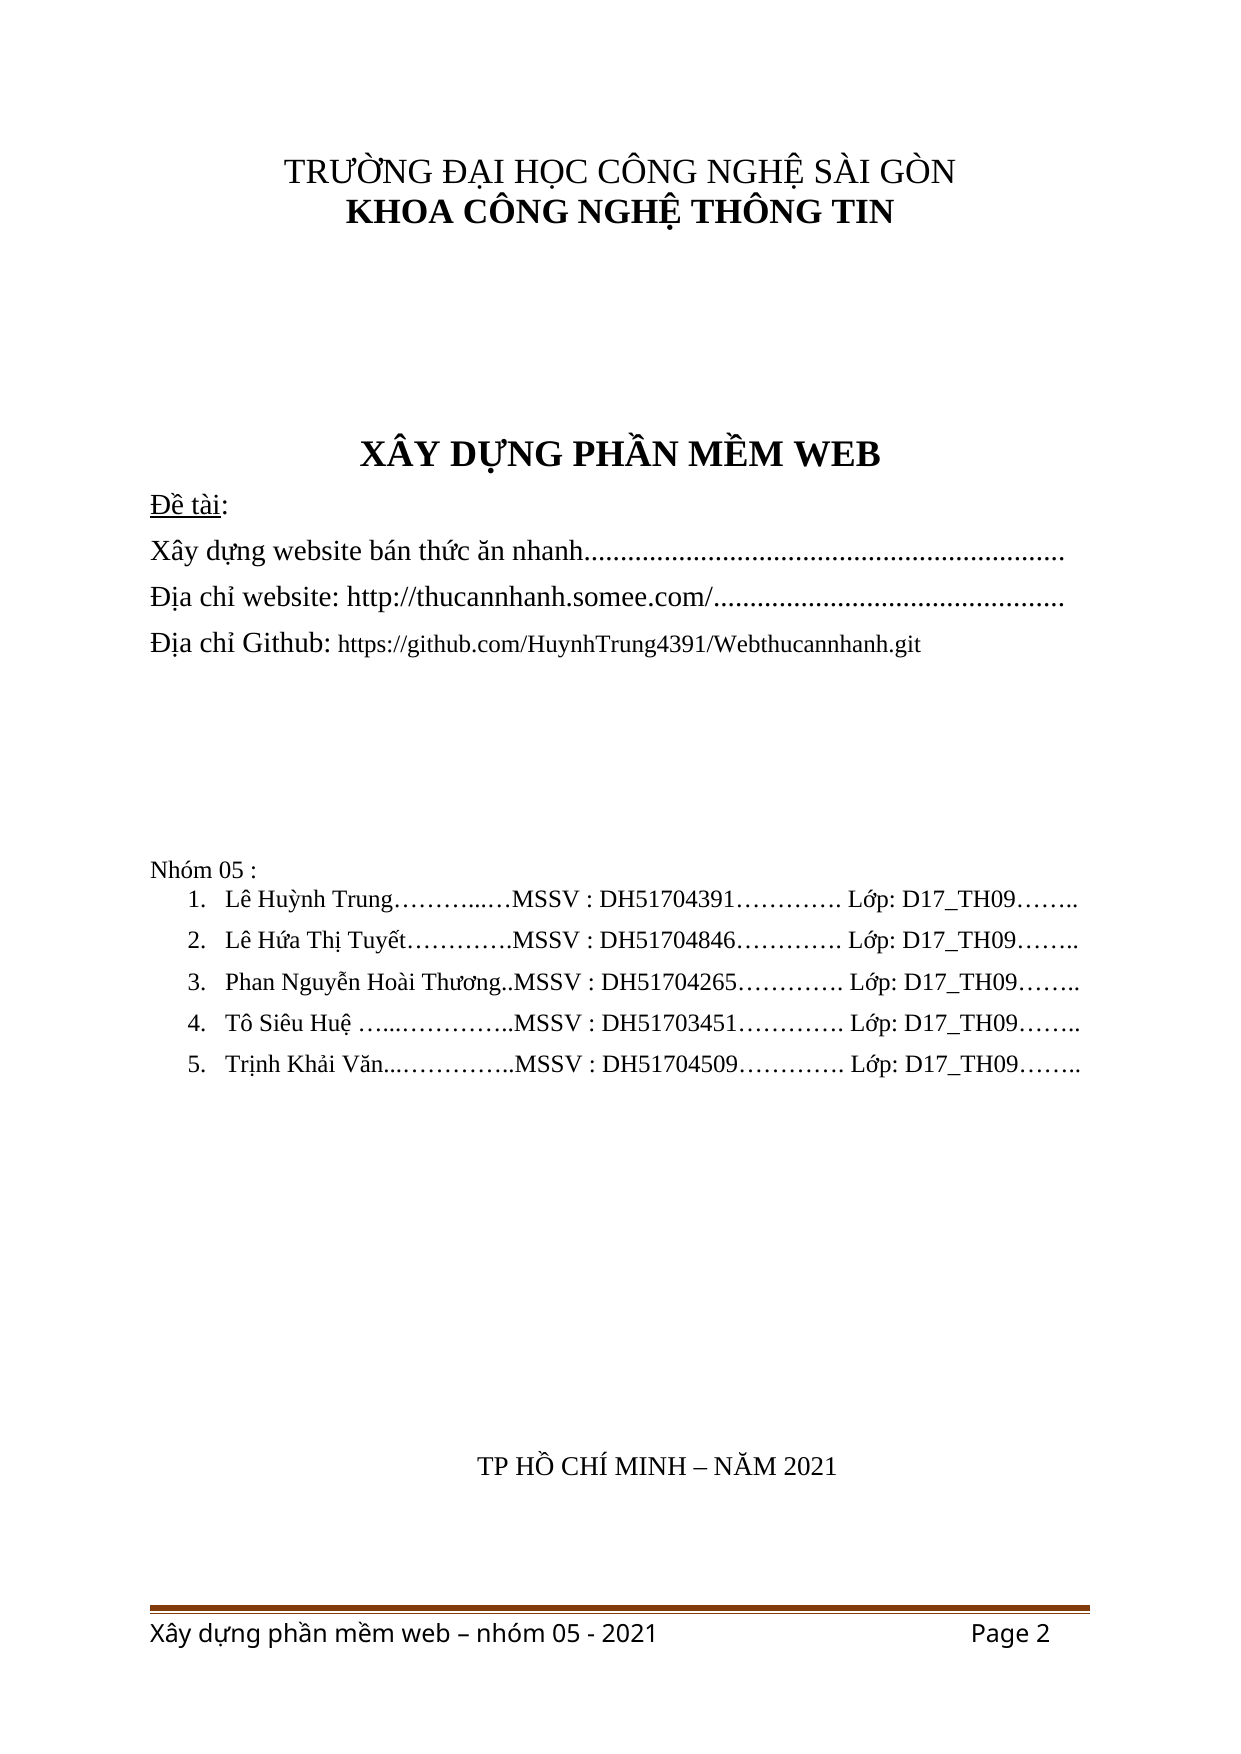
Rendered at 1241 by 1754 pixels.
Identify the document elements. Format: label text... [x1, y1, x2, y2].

list Lê Huỳnh Trung………...…MSSV : DH51704391…………. Lớp: D17_TH09…….. [187, 884, 1090, 913]
list Trịnh Khải Văn...…………..MSSV : DH51704509…………. Lớp: D17_TH09…….. [187, 1049, 1090, 1078]
text Đề tài: [150, 487, 1090, 521]
text Nhóm 05 : [150, 856, 1090, 884]
list Lê Hứa Thị Tuyết………….MSSV : DH51704846…………. Lớp: D17_TH09…….. [187, 926, 1090, 954]
text Xây dựng website bán thức ăn nhanh [150, 533, 1090, 567]
list TP HỒ CHÍ MINH – NĂM 2021 [224, 1450, 1090, 1482]
text XÂY DỰNG PHẦN MỀM WEB [150, 432, 1090, 475]
list Tô Siêu Huệ …...…………..MSSV : DH51703451…………. Lớp: D17_TH09…….. [187, 1008, 1090, 1037]
list Phan Nguyễn Hoài Thương..MSSV : DH51704265…………. Lớp: D17_TH09…….. [187, 967, 1090, 996]
text Địa chỉ website: http://thucannhanh.somee.com/ [150, 579, 1090, 613]
text Địa chỉ Github: https://github.com/HuynhTrung4391/Webthucannhanh.git [150, 625, 1090, 659]
text TRƯỜNG ĐẠI HỌC CÔNG NGHỆ SÀI GÒN [150, 150, 1090, 191]
text KHOA CÔNG NGHỆ THÔNG TIN [150, 191, 1090, 232]
